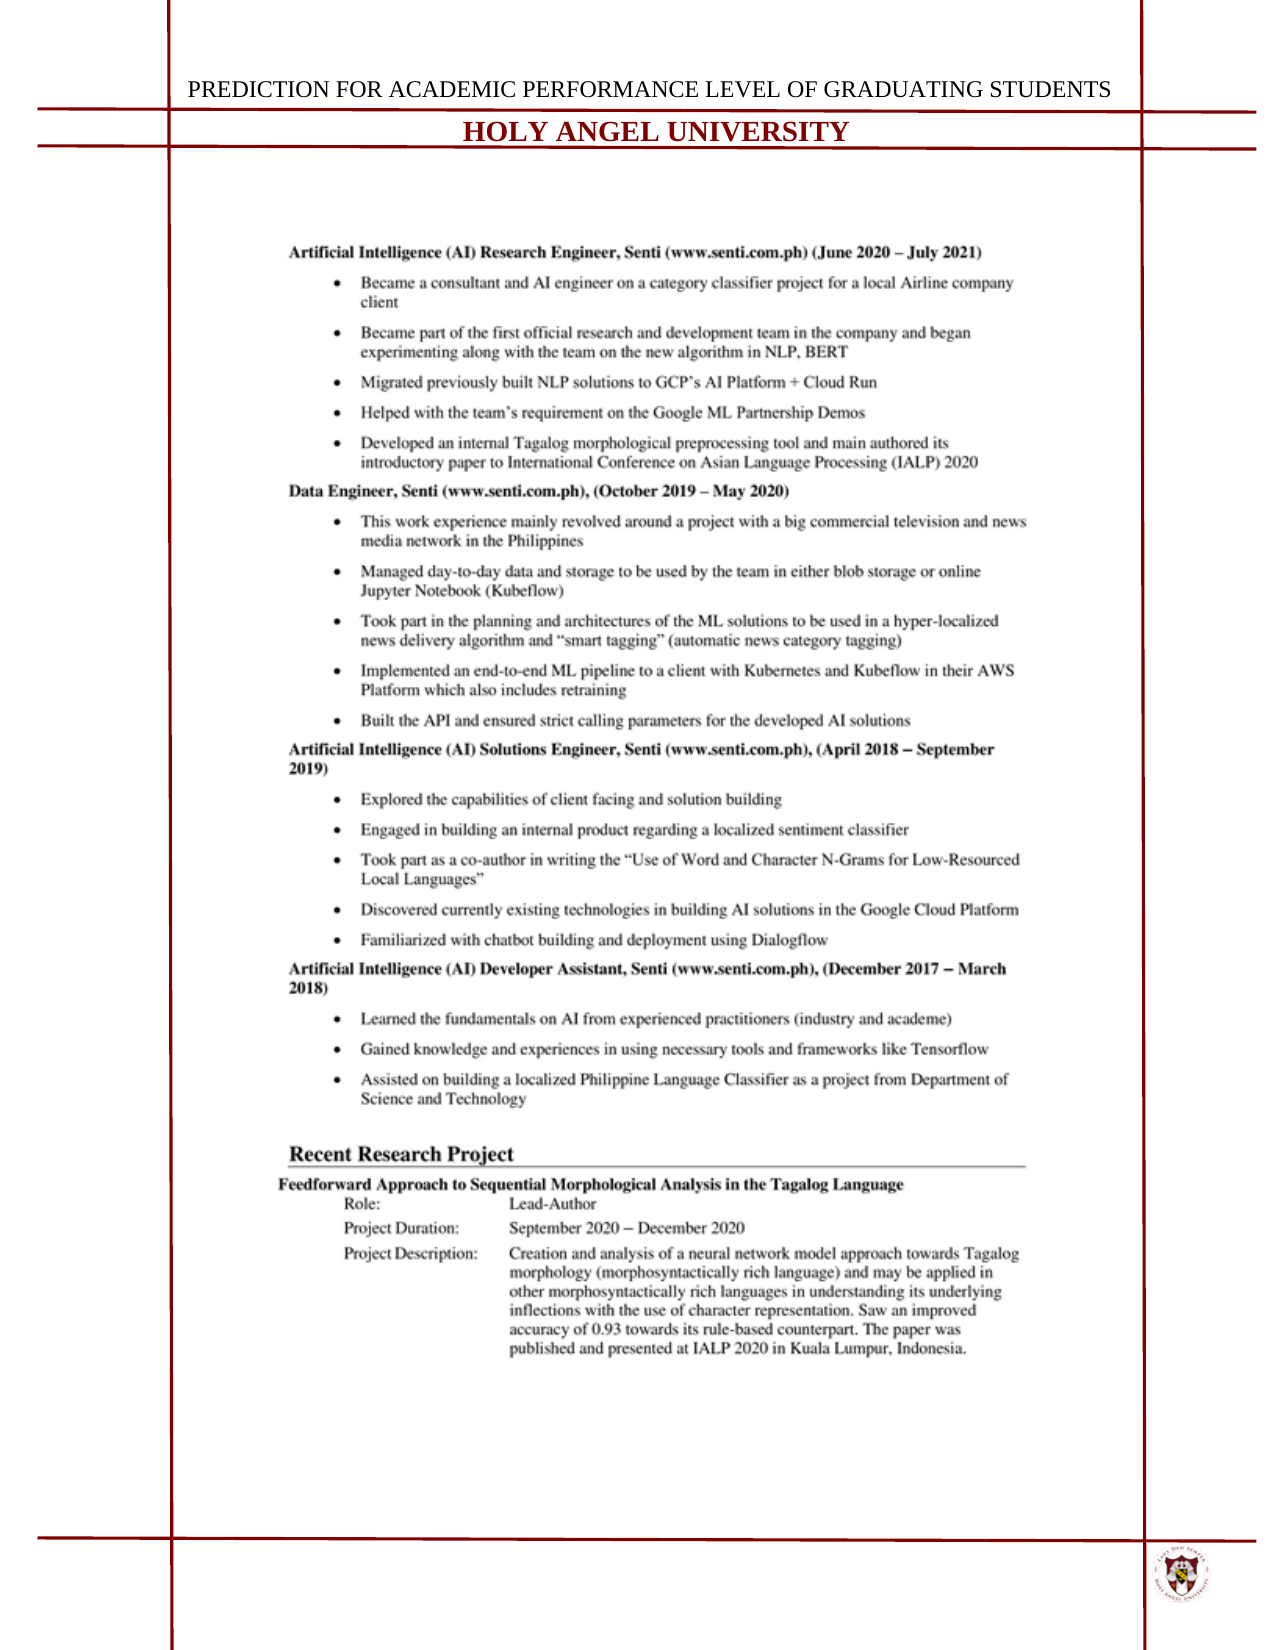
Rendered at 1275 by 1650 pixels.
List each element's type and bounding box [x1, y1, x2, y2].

picture [188, 178, 1125, 1391]
picture [1151, 1543, 1212, 1604]
